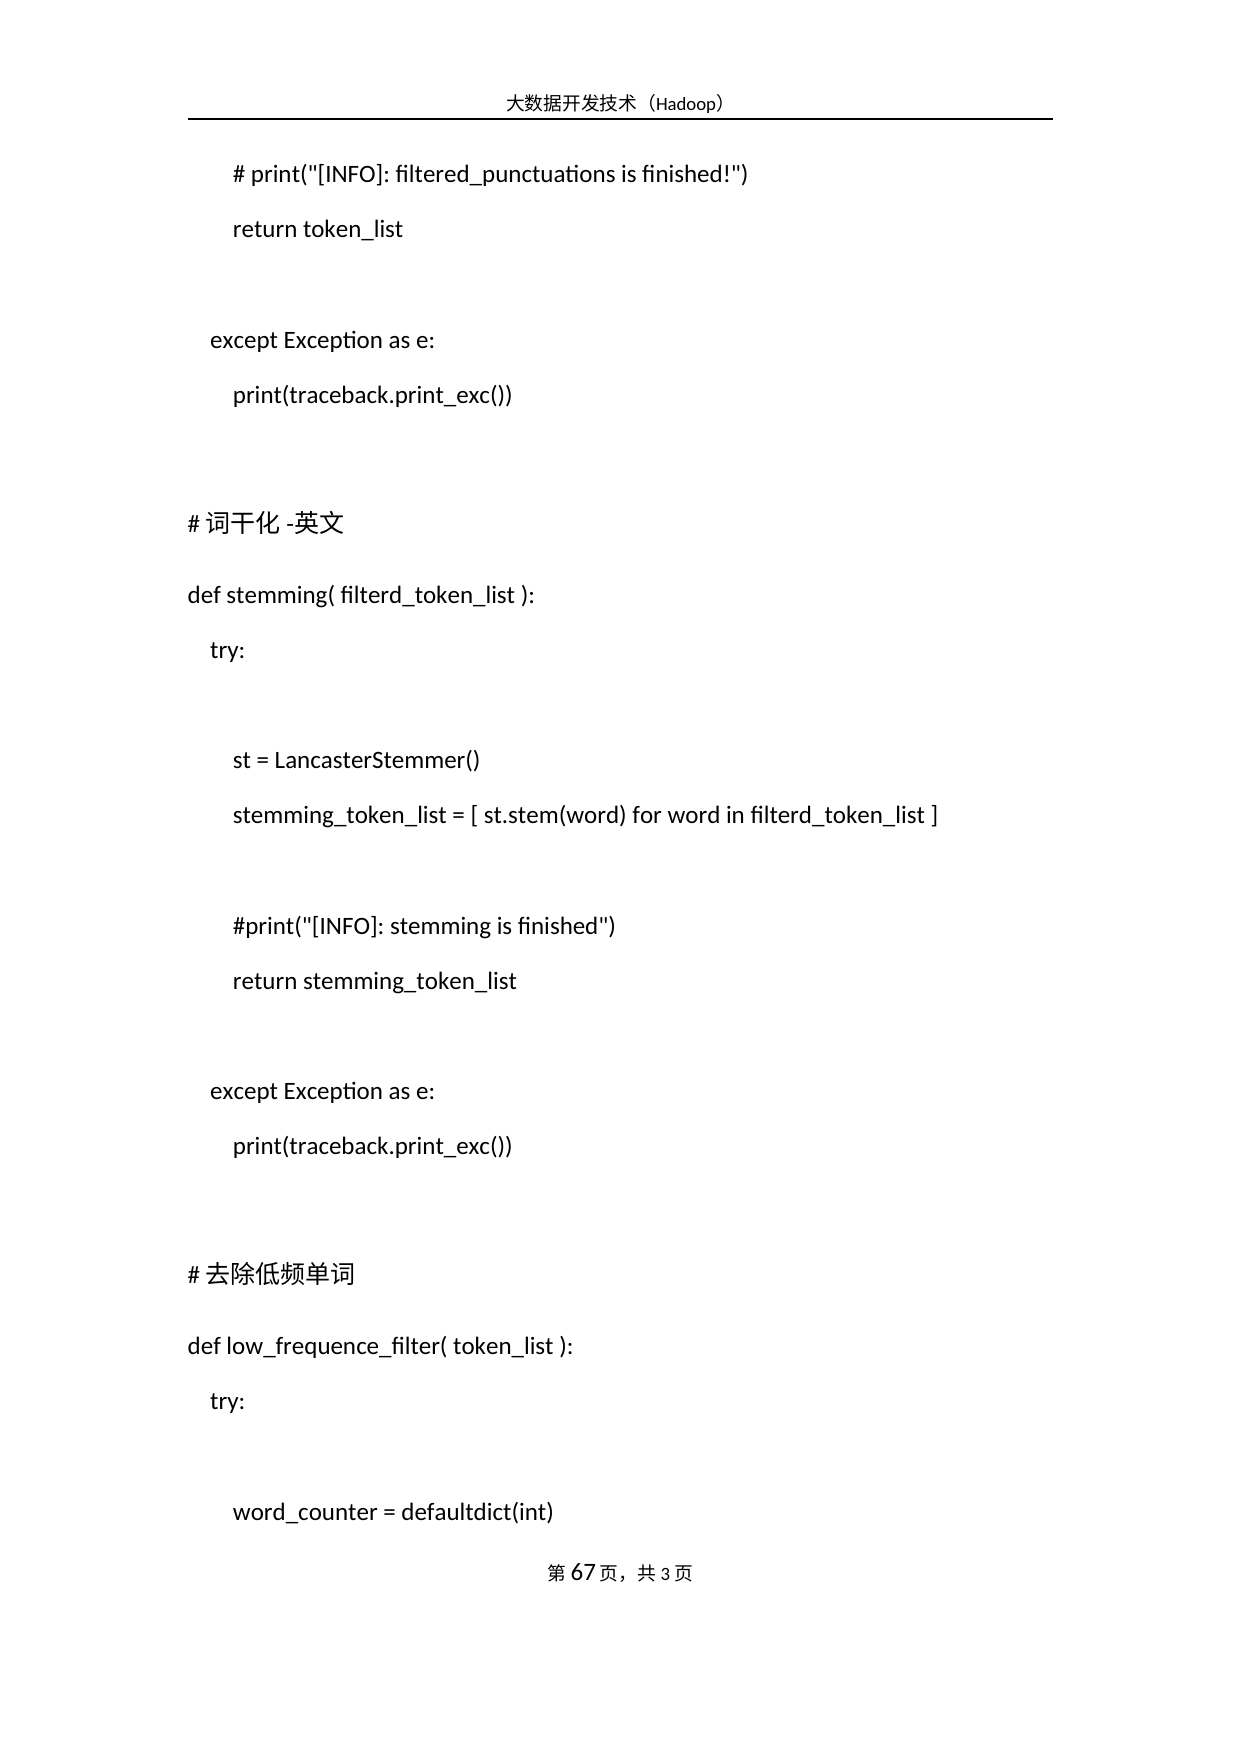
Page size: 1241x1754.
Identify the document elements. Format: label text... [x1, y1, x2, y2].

text print(traceback.print_exc()) [187, 1128, 1053, 1162]
text def low_frequence_filter( token_list ): [187, 1329, 1053, 1363]
text # 词干化 -英文 [187, 487, 1053, 555]
text try: [187, 1384, 1053, 1418]
text # print("[INFO]: filtered_punctuations is finished!") [187, 157, 1053, 191]
text except Exception as e: [187, 322, 1053, 356]
text print(traceback.print_exc()) [187, 377, 1053, 411]
text def stemming( filterd_token_list ): [187, 577, 1053, 611]
text return token_list [187, 212, 1053, 246]
text # 去除低频单词 [187, 1239, 1053, 1307]
text stemming_token_list = [ st.stem(word) for word in filterd_token_list ] [187, 798, 1053, 832]
text except Exception as e: [187, 1073, 1053, 1107]
text return stemming_token_list [187, 963, 1053, 997]
text #print("[INFO]: stemming is finished") [187, 908, 1053, 942]
text word_counter = defaultdict(int) [187, 1494, 1053, 1528]
text try: [187, 633, 1053, 667]
text st = LancasterStemmer() [187, 743, 1053, 777]
